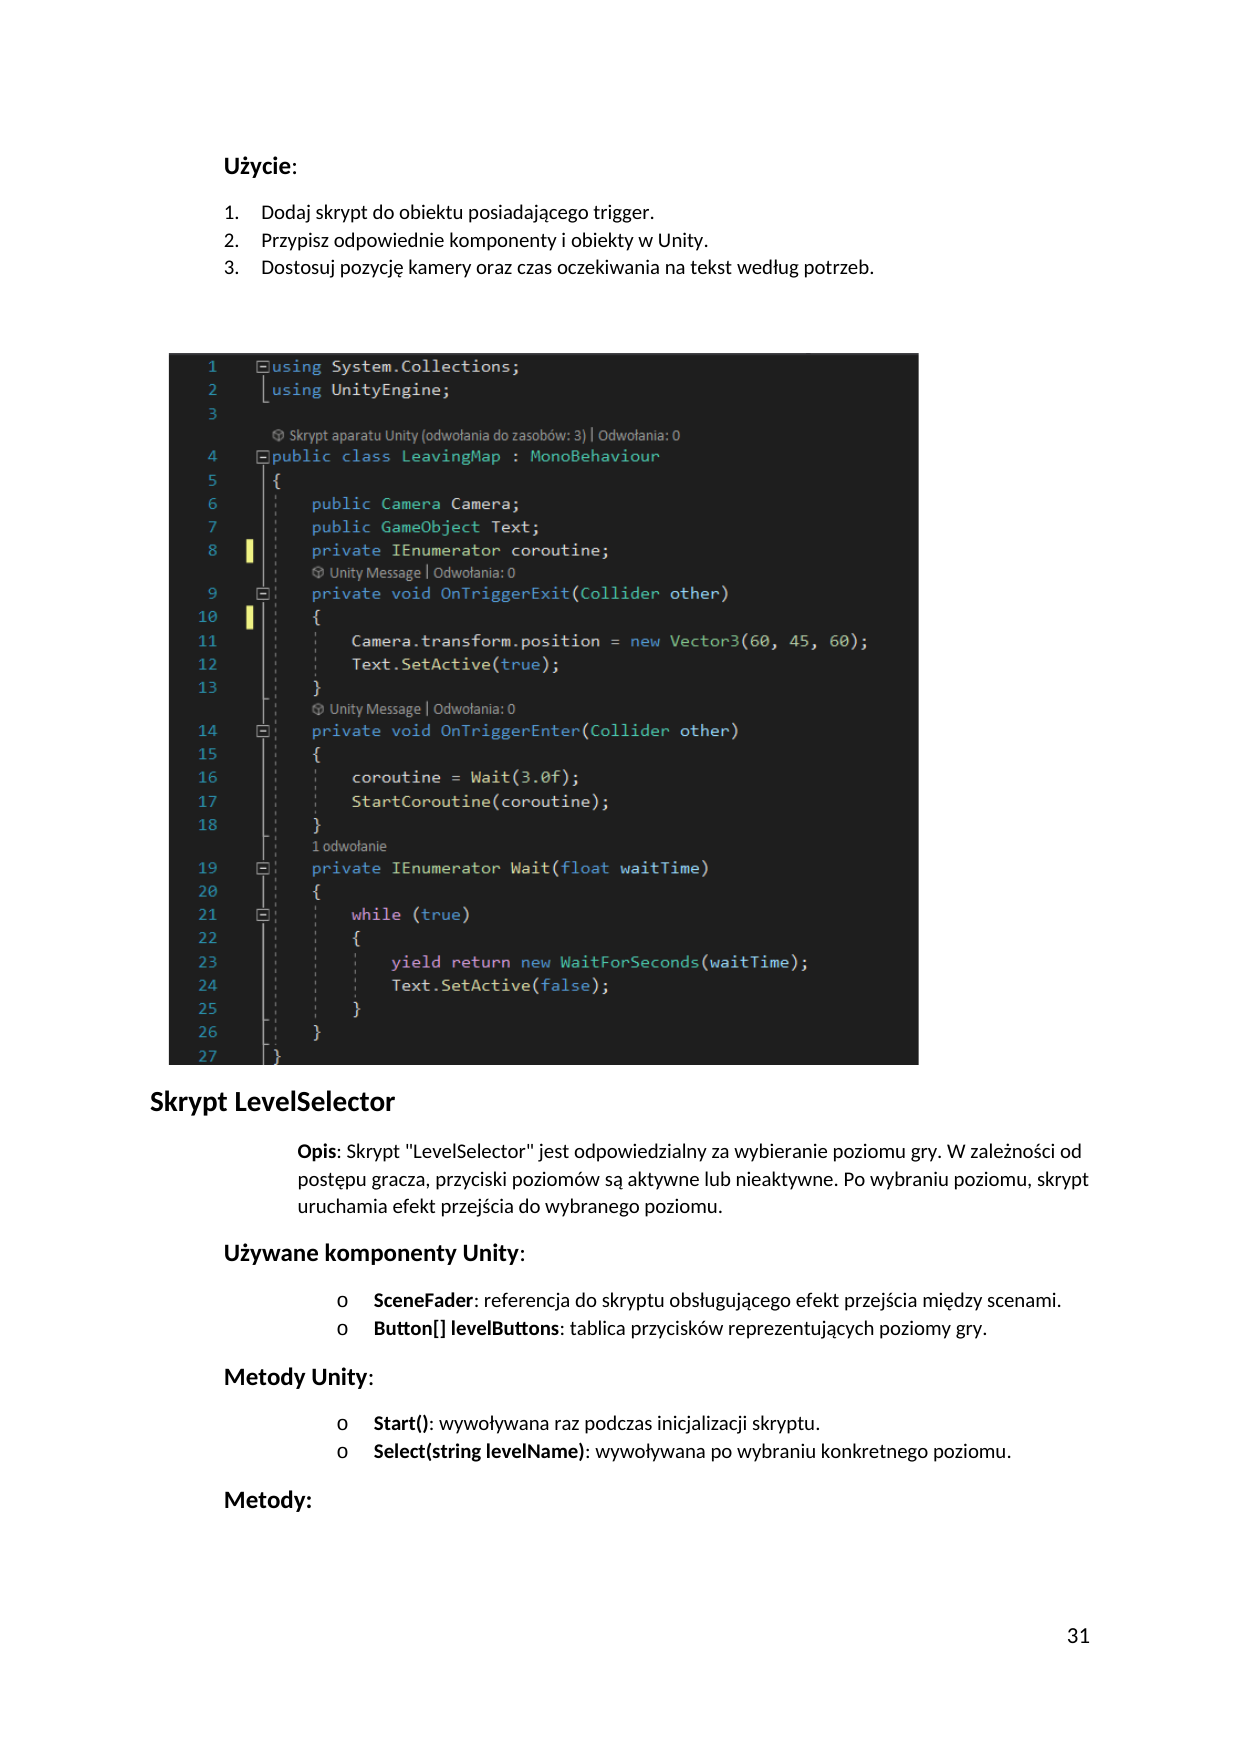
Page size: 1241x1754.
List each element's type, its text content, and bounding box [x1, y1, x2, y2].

list Dostosuj pozycję kamery oraz czas oczekiwania na tekst według potrzeb. [224, 254, 1090, 280]
list Start(): wywoływana raz podczas inicjalizacji skryptu. [336, 1410, 1090, 1437]
list Select(string levelName): wywoływana po wybraniu konkretnego poziomu. [336, 1439, 1090, 1465]
text Używane komponenty Unity: [224, 1237, 1090, 1268]
text Metody Unity: [224, 1361, 1090, 1391]
text Użycie: [224, 150, 1090, 181]
text Metody: [224, 1484, 1090, 1514]
text Skrypt LevelSelector [150, 1083, 1090, 1119]
list Przypisz odpowiednie komponenty i obiekty w Unity. [224, 227, 1090, 252]
list SceneFader: referencja do skryptu obsługującego efekt przejścia między scenami. [336, 1287, 1090, 1313]
text Opis: Skrypt "LevelSelector" jest odpowiedzialny za wybieranie poziomu gry. W zależności od postępu gracza, przyciski poziomów są aktywne lub nieaktywne. Po wybraniu poziomu, skrypt uruchamia efekt przejścia do wybranego poziomu. [297, 1138, 1090, 1219]
list Dodaj skrypt do obiektu posiadającego trigger. [224, 199, 1090, 225]
list Button[] levelButtons: tablica przycisków reprezentujących poziomy gry. [336, 1315, 1090, 1342]
